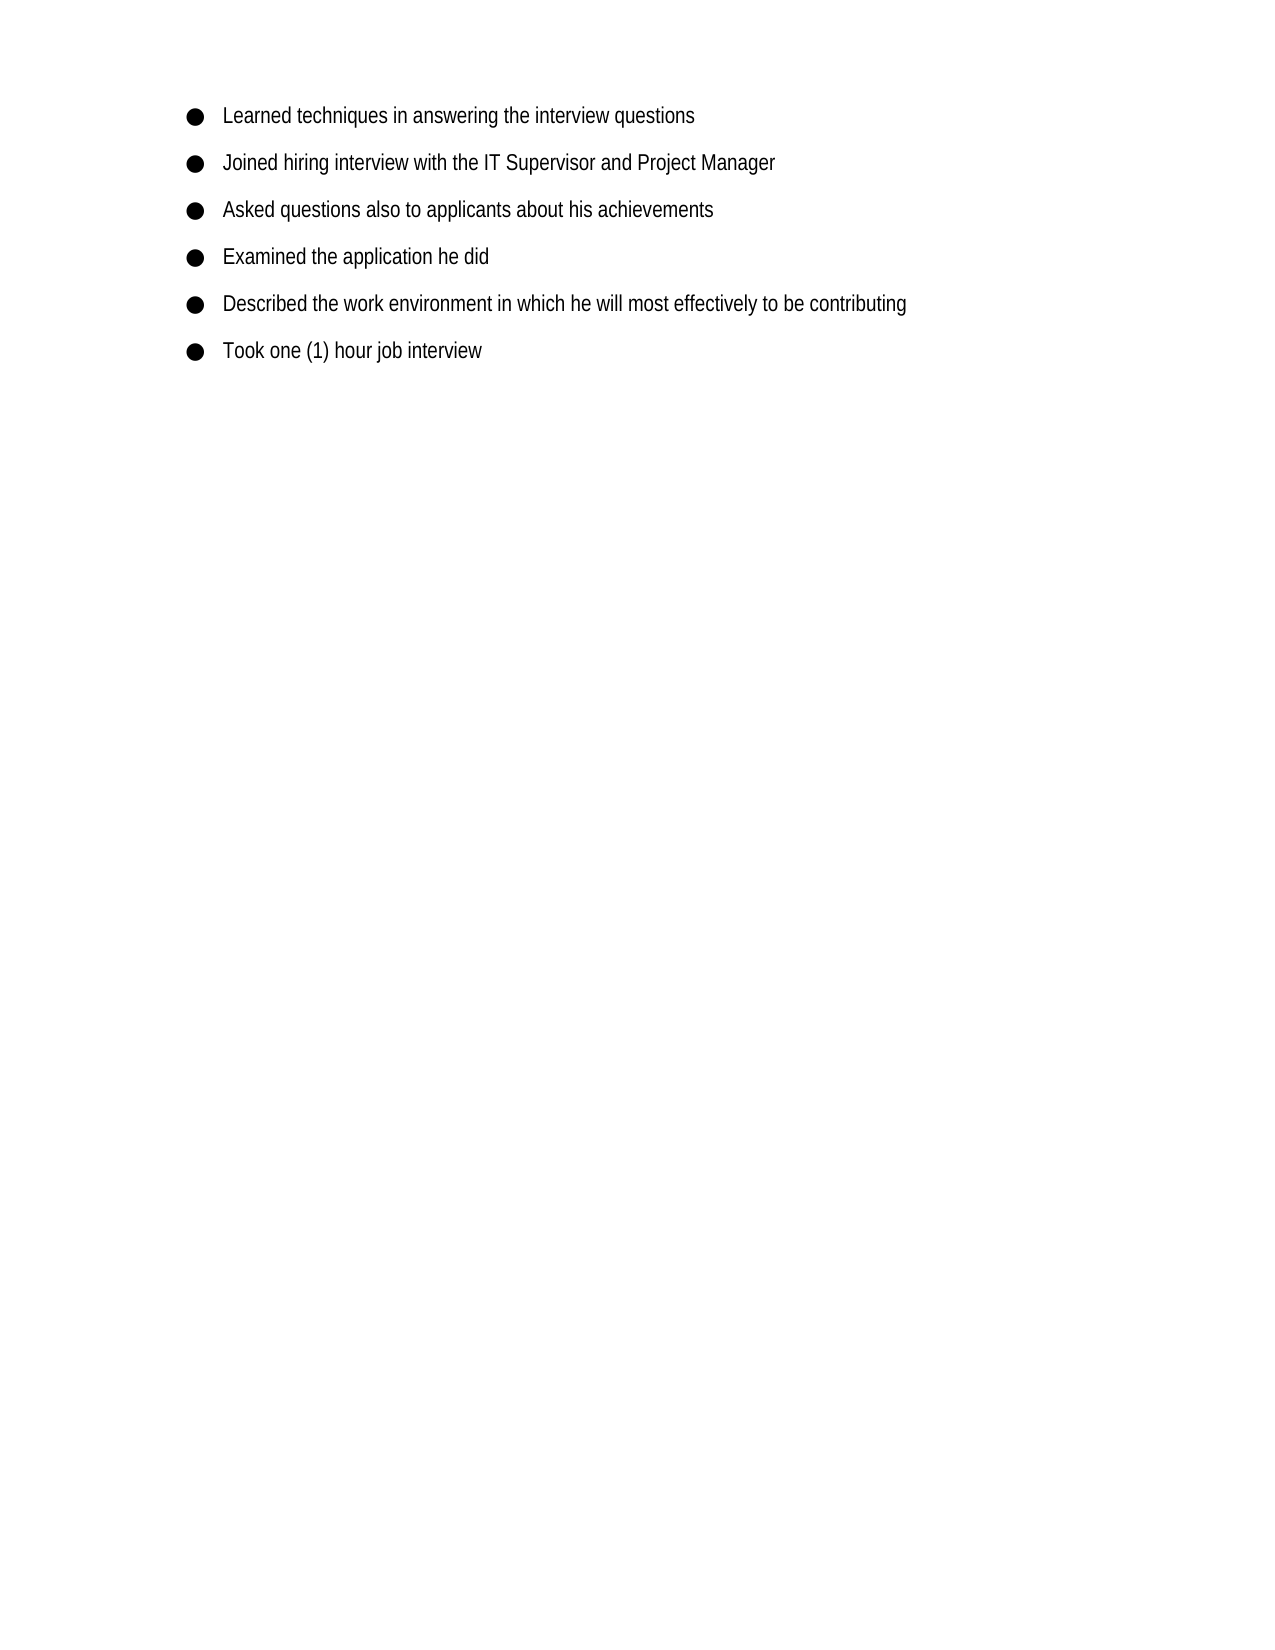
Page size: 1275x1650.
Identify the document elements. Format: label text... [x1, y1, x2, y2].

list Joined hiring interview with the IT Supervisor and Project Manager [185, 136, 1206, 183]
list Examined the application he did [185, 230, 1206, 277]
list Learned techniques in answering the interview questions [185, 89, 1206, 136]
list Took one (1) hour job interview [185, 324, 1206, 371]
list Described the work environment in which he will most effectively to be contributing [185, 277, 1206, 324]
list Asked questions also to applicants about his achievements [185, 183, 1206, 230]
